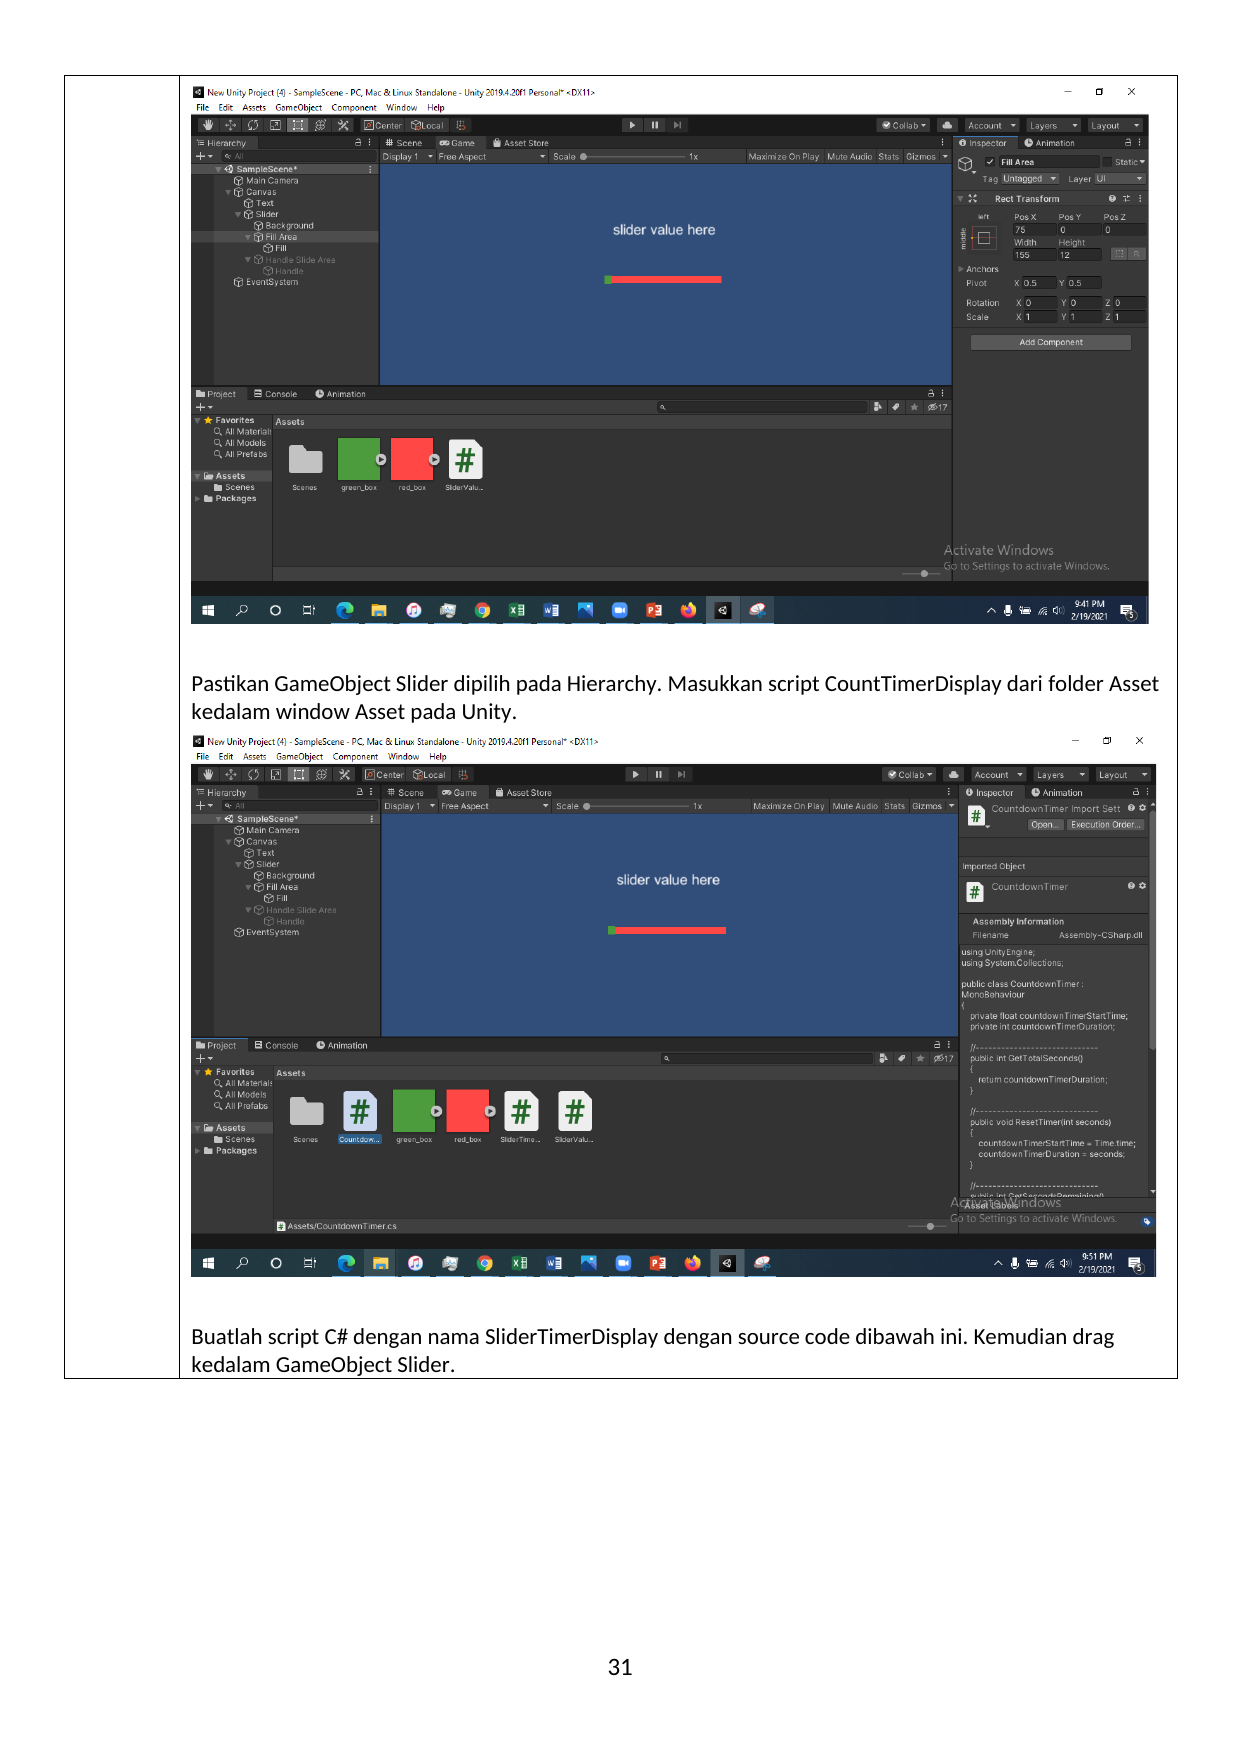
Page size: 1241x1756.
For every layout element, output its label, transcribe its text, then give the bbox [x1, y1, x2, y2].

picture [191, 85, 1149, 624]
table_cell 1 [65, 76, 179, 1378]
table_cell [180, 76, 1177, 1378]
picture [191, 733, 1157, 1277]
